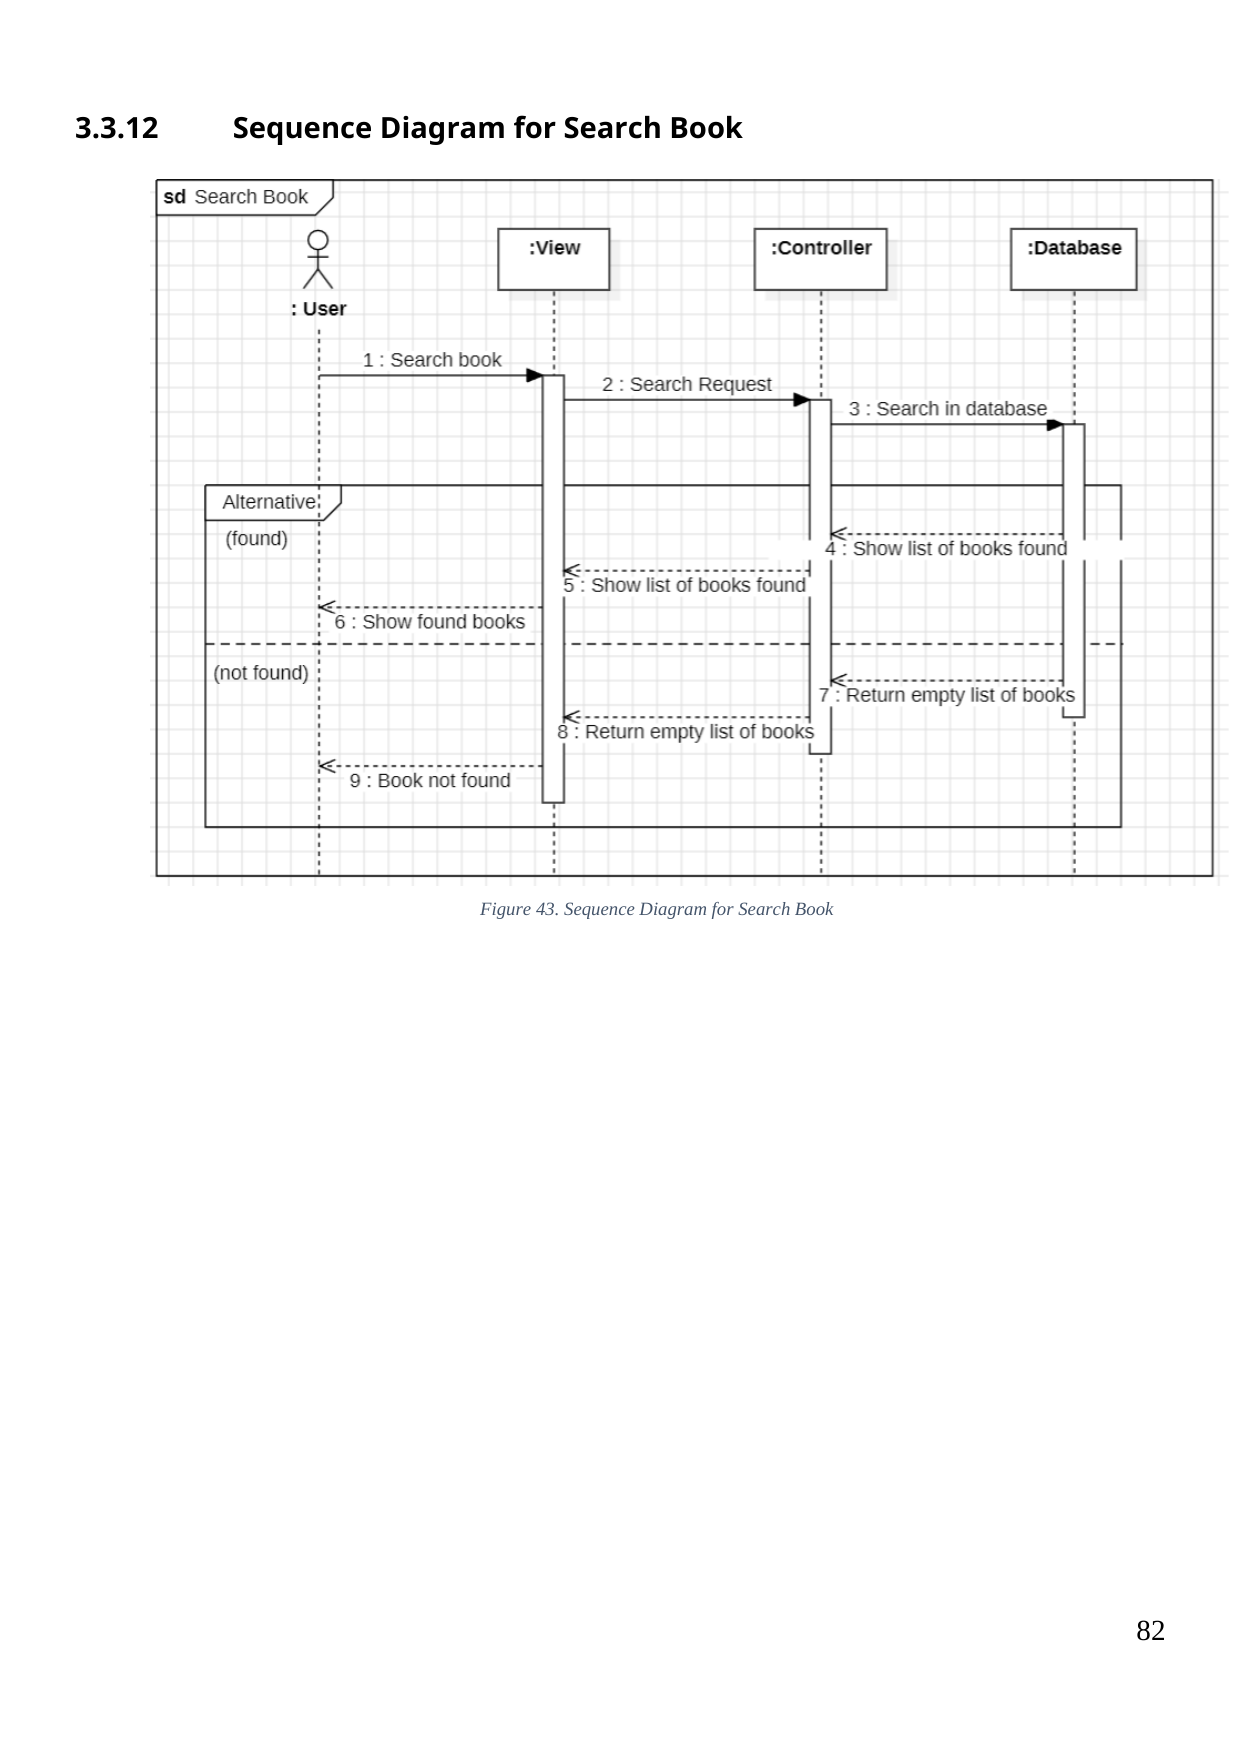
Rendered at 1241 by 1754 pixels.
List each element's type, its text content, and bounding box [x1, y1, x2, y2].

subtitle Sequence Diagram for Search Book [75, 107, 1165, 147]
picture [150, 179, 1229, 886]
